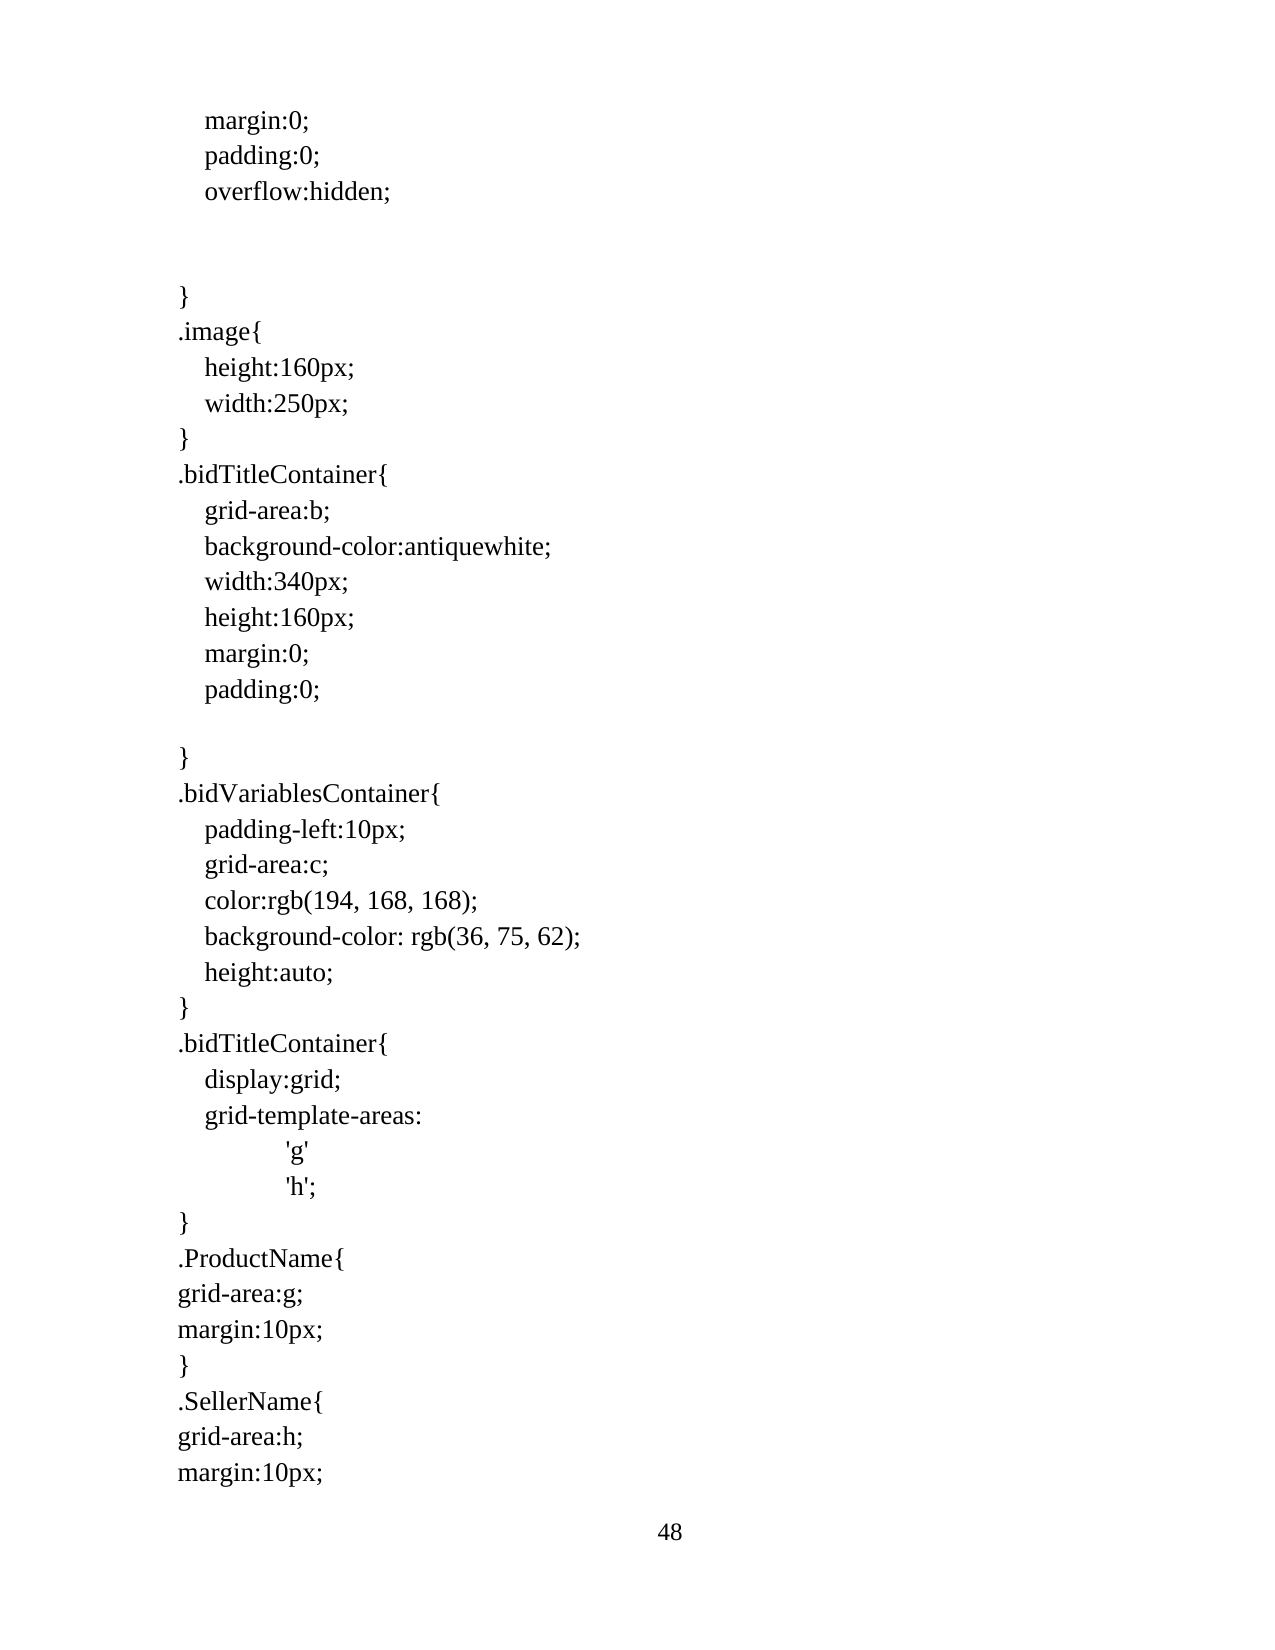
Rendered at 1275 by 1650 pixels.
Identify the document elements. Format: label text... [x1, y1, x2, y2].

text height:160px; [177, 601, 1162, 632]
text grid-area:c; [177, 849, 1162, 880]
text } [177, 280, 1162, 311]
text } [177, 741, 1162, 773]
text background-color:antiquewhite; [177, 530, 1162, 561]
text grid-area:h; [177, 1420, 1162, 1451]
text .bidTitleContainer{ [177, 458, 1162, 489]
text height:160px; [177, 351, 1162, 382]
text 'g' [177, 1134, 1162, 1166]
text display:grid; [177, 1063, 1162, 1094]
text 'h'; [177, 1170, 1162, 1201]
text height:auto; [177, 956, 1162, 987]
text padding-left:10px; [177, 813, 1162, 844]
text .SellerName{ [177, 1384, 1162, 1416]
text } [177, 1349, 1162, 1380]
text margin:10px; [177, 1456, 1162, 1487]
text width:340px; [177, 566, 1162, 597]
text padding:0; [177, 673, 1162, 704]
text } [177, 423, 1162, 454]
text .bidVariablesContainer{ [177, 777, 1162, 808]
text padding:0; [177, 139, 1162, 171]
text margin:0; [177, 104, 1162, 135]
text margin:10px; [177, 1313, 1162, 1344]
text .ProductName{ [177, 1242, 1162, 1273]
text .image{ [177, 315, 1162, 347]
text .bidTitleContainer{ [177, 1027, 1162, 1058]
text width:250px; [177, 387, 1162, 418]
text grid-area:b; [177, 494, 1162, 525]
text } [177, 992, 1162, 1023]
text margin:0; [177, 637, 1162, 668]
text grid-template-areas: [177, 1099, 1162, 1130]
text background-color: rgb(36, 75, 62); [177, 920, 1162, 951]
text overflow:hidden; [177, 175, 1162, 206]
text grid-area:g; [177, 1277, 1162, 1308]
text color:rgb(194, 168, 168); [177, 884, 1162, 916]
text } [177, 1206, 1162, 1237]
